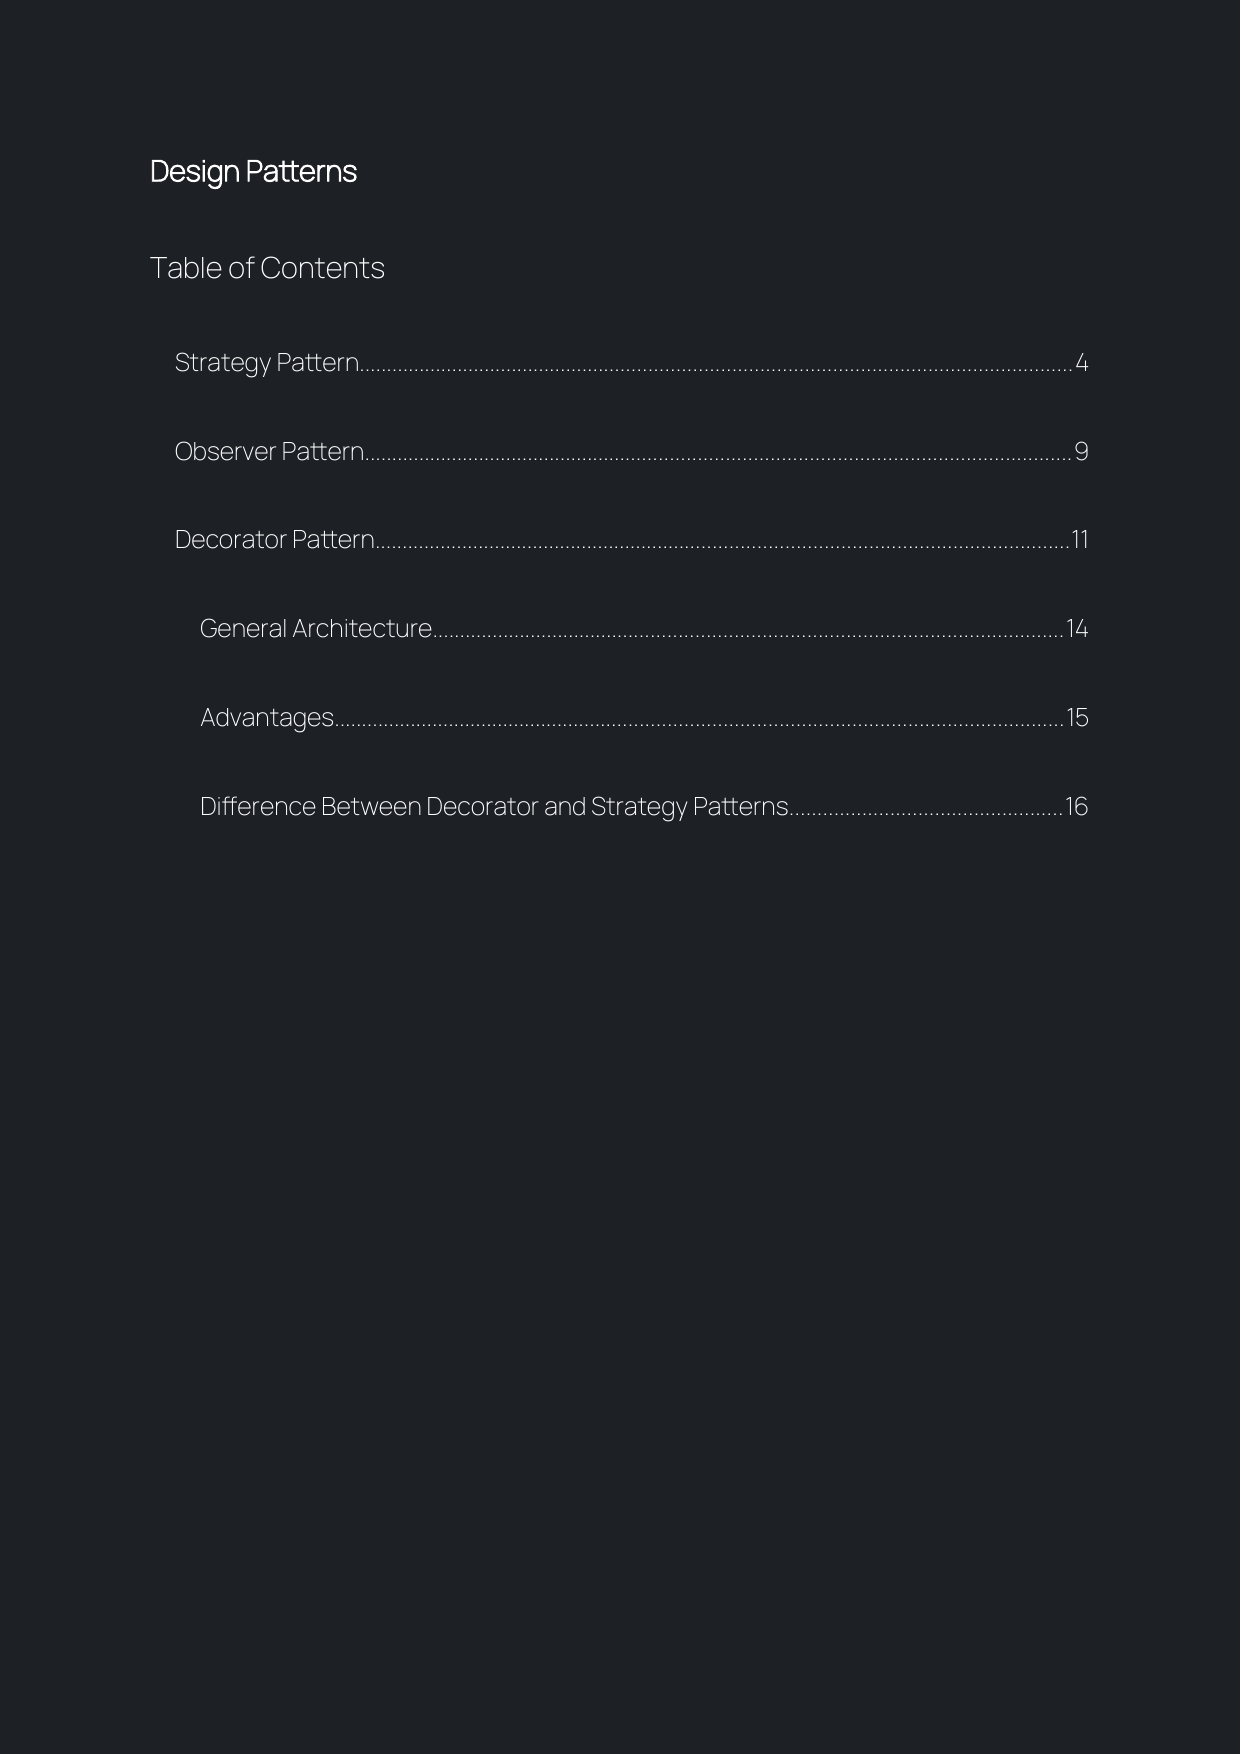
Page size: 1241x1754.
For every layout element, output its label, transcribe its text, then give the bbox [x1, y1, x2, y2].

text Design Patterns [150, 150, 1090, 190]
